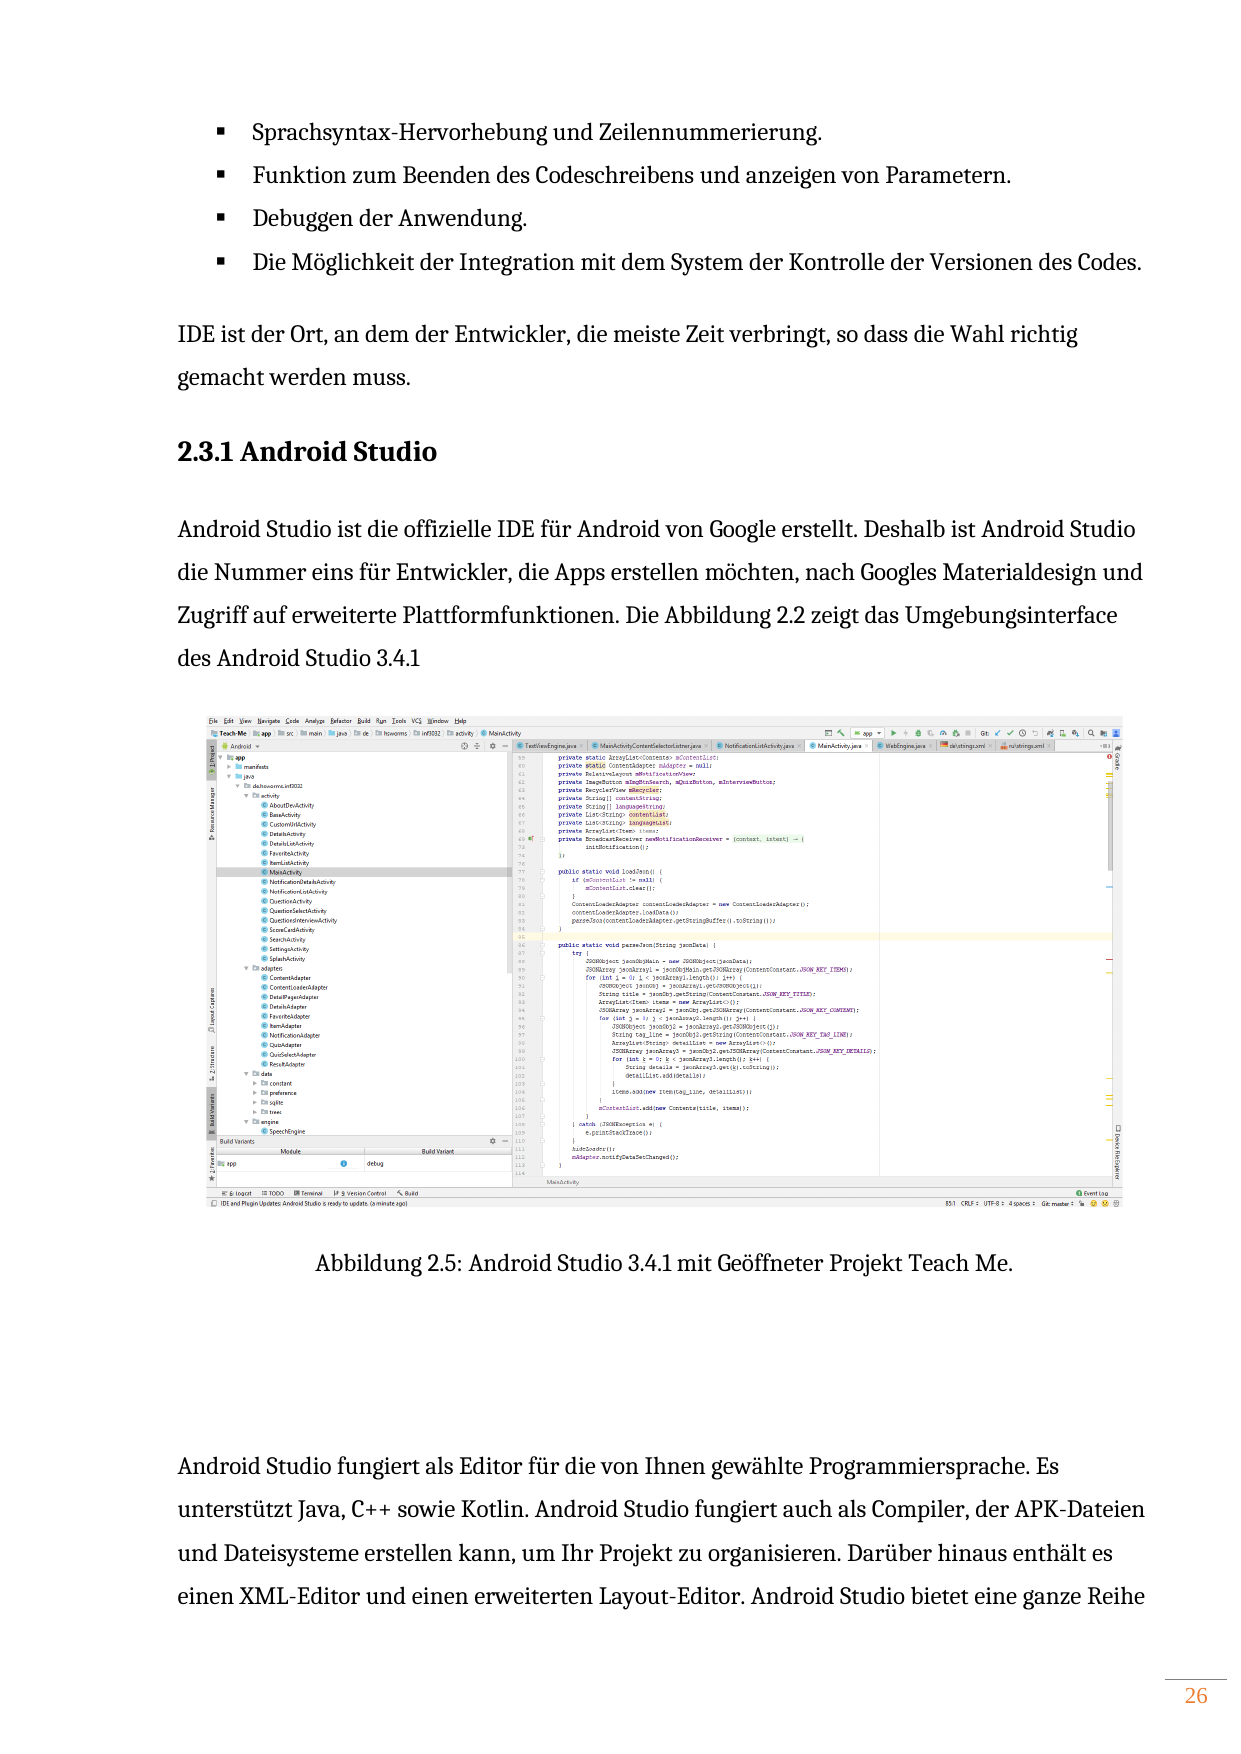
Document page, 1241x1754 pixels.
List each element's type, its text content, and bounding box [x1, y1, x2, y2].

text IDE ist der Ort, an dem der Entwickler, die meiste Zeit verbringt, so dass die Wahl richtig gemacht werden muss. [177, 320, 1152, 392]
picture [206, 716, 1123, 1207]
list Funktion zum Beenden des Codeschreibens und anzeigen von Parametern. [215, 161, 1152, 190]
subtitle 2.3.1 Android Studio [177, 435, 1152, 469]
list Debuggen der Anwendung. [215, 204, 1152, 233]
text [177, 1452, 1152, 1610]
list Sprachsyntax-Hervorhebung und Zeilennummerierung. [215, 118, 1152, 147]
list Die Möglichkeit der Integration mit dem System der Kontrolle der Versionen des Codes. [215, 247, 1152, 276]
text Android Studio ist die offizielle IDE für Android von Google erstellt. Deshalb ist Android Studio die Nummer eins für Entwickler, die Apps erstellen möchten, nach Googles Materialdesign und Zugriff auf erweiterte Plattformfunktionen. Die Abbildung 2.2 zeigt das Umgebungsinterface des Android Studio 3.4.1 [177, 515, 1152, 673]
